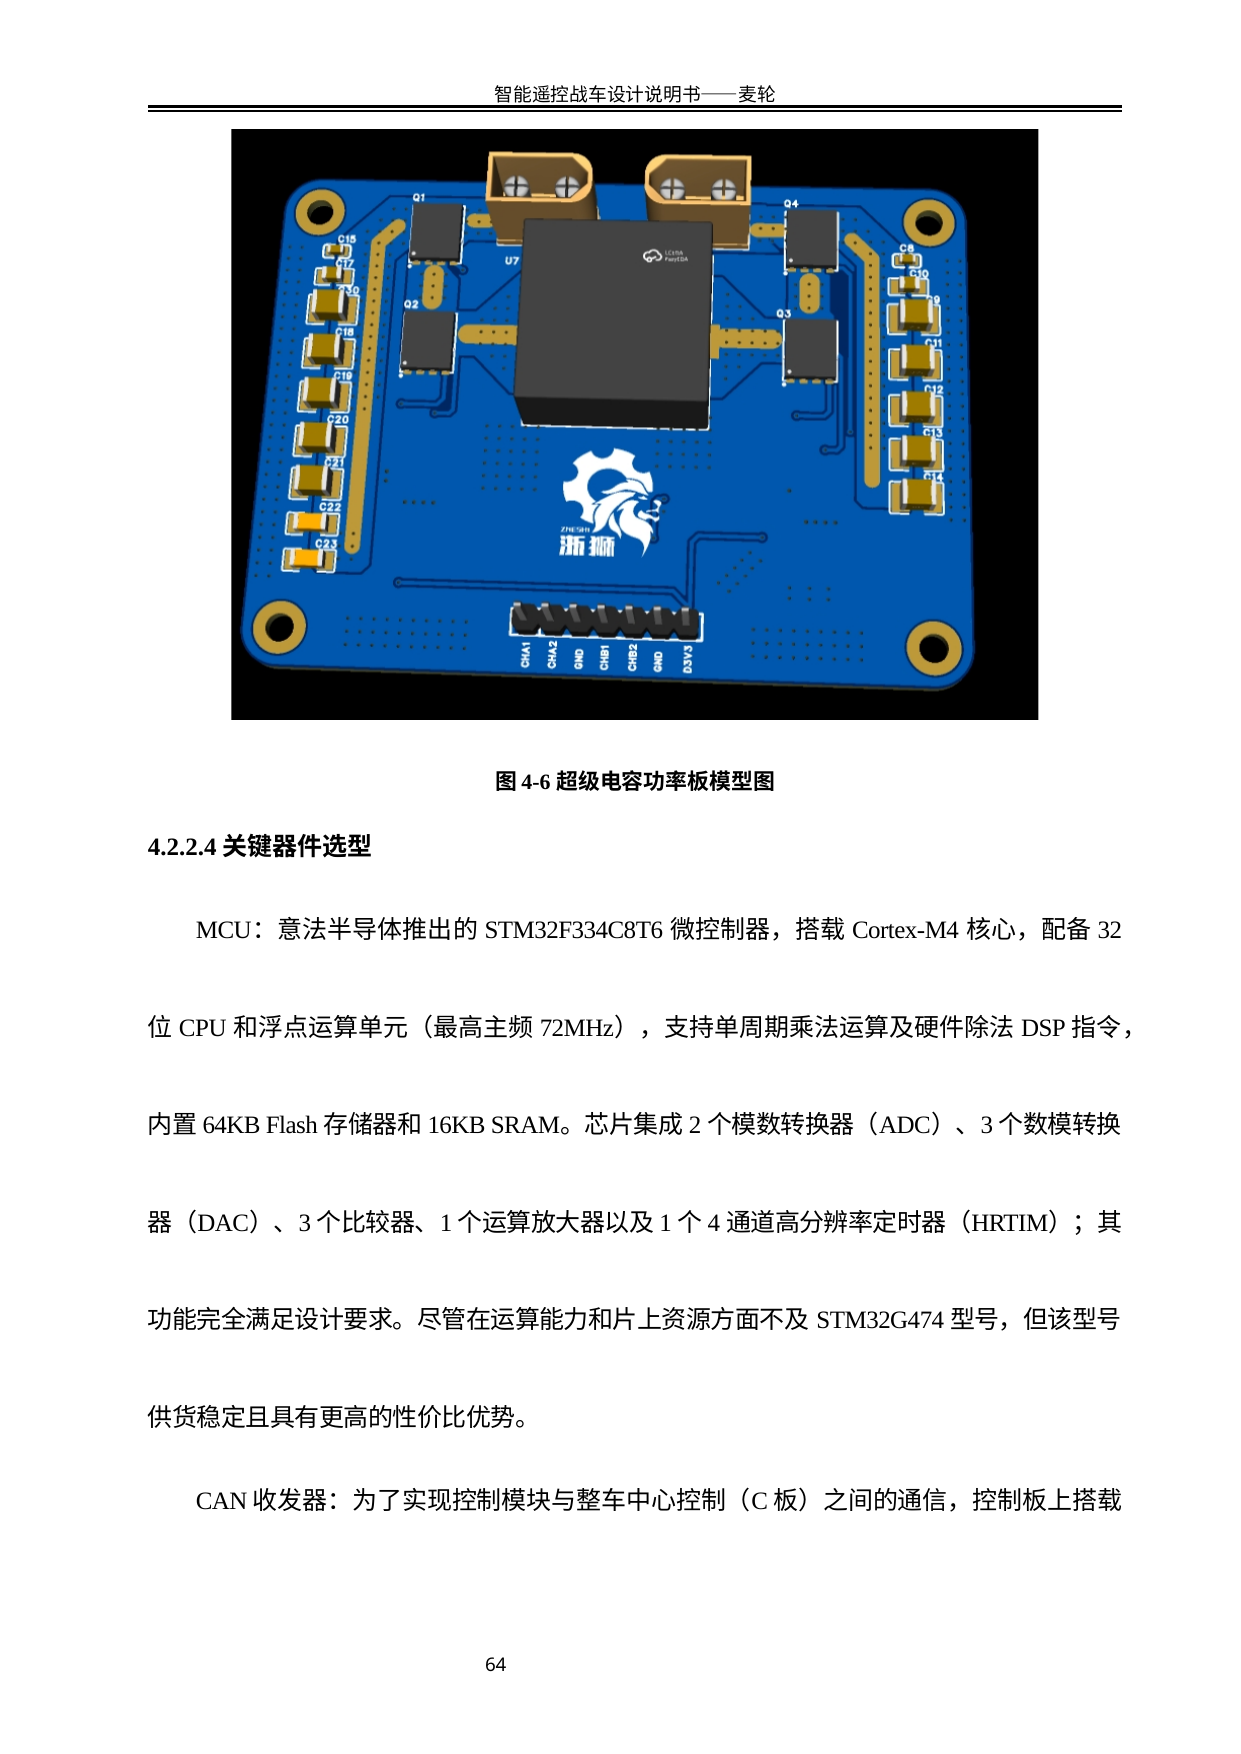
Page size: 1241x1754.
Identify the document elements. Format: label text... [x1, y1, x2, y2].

picture [231, 129, 1039, 720]
list 图4-6 超级电容功率板模型图 [148, 764, 1122, 796]
text 4.2.2.4 关键器件选型 [148, 812, 1122, 877]
text MCU：意法半导体推出的 STM32F334C8T6 微控制器，搭载 Cortex-M4 核心，配备 32 位 CPU 和浮点运算单元（最高主频 72MHz），支持单周期乘法运算及硬件除法 DSP 指令，内置 64KB Flash 存储器和 16KB SRAM。芯片集成 2 个模数转换器（ADC）、3 个数模转换器（DAC）、3 个比较器、1 个运算放大器以及 1 个 4 通道高分辨率定时器（HRTIM）；其功能完全满足设计要求。尽管在运算能力和片上资源方面不及 STM32G474 型号，但该型号供货稳定且具有更高的性价比优势。 [148, 895, 1122, 1448]
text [148, 1466, 1122, 1531]
